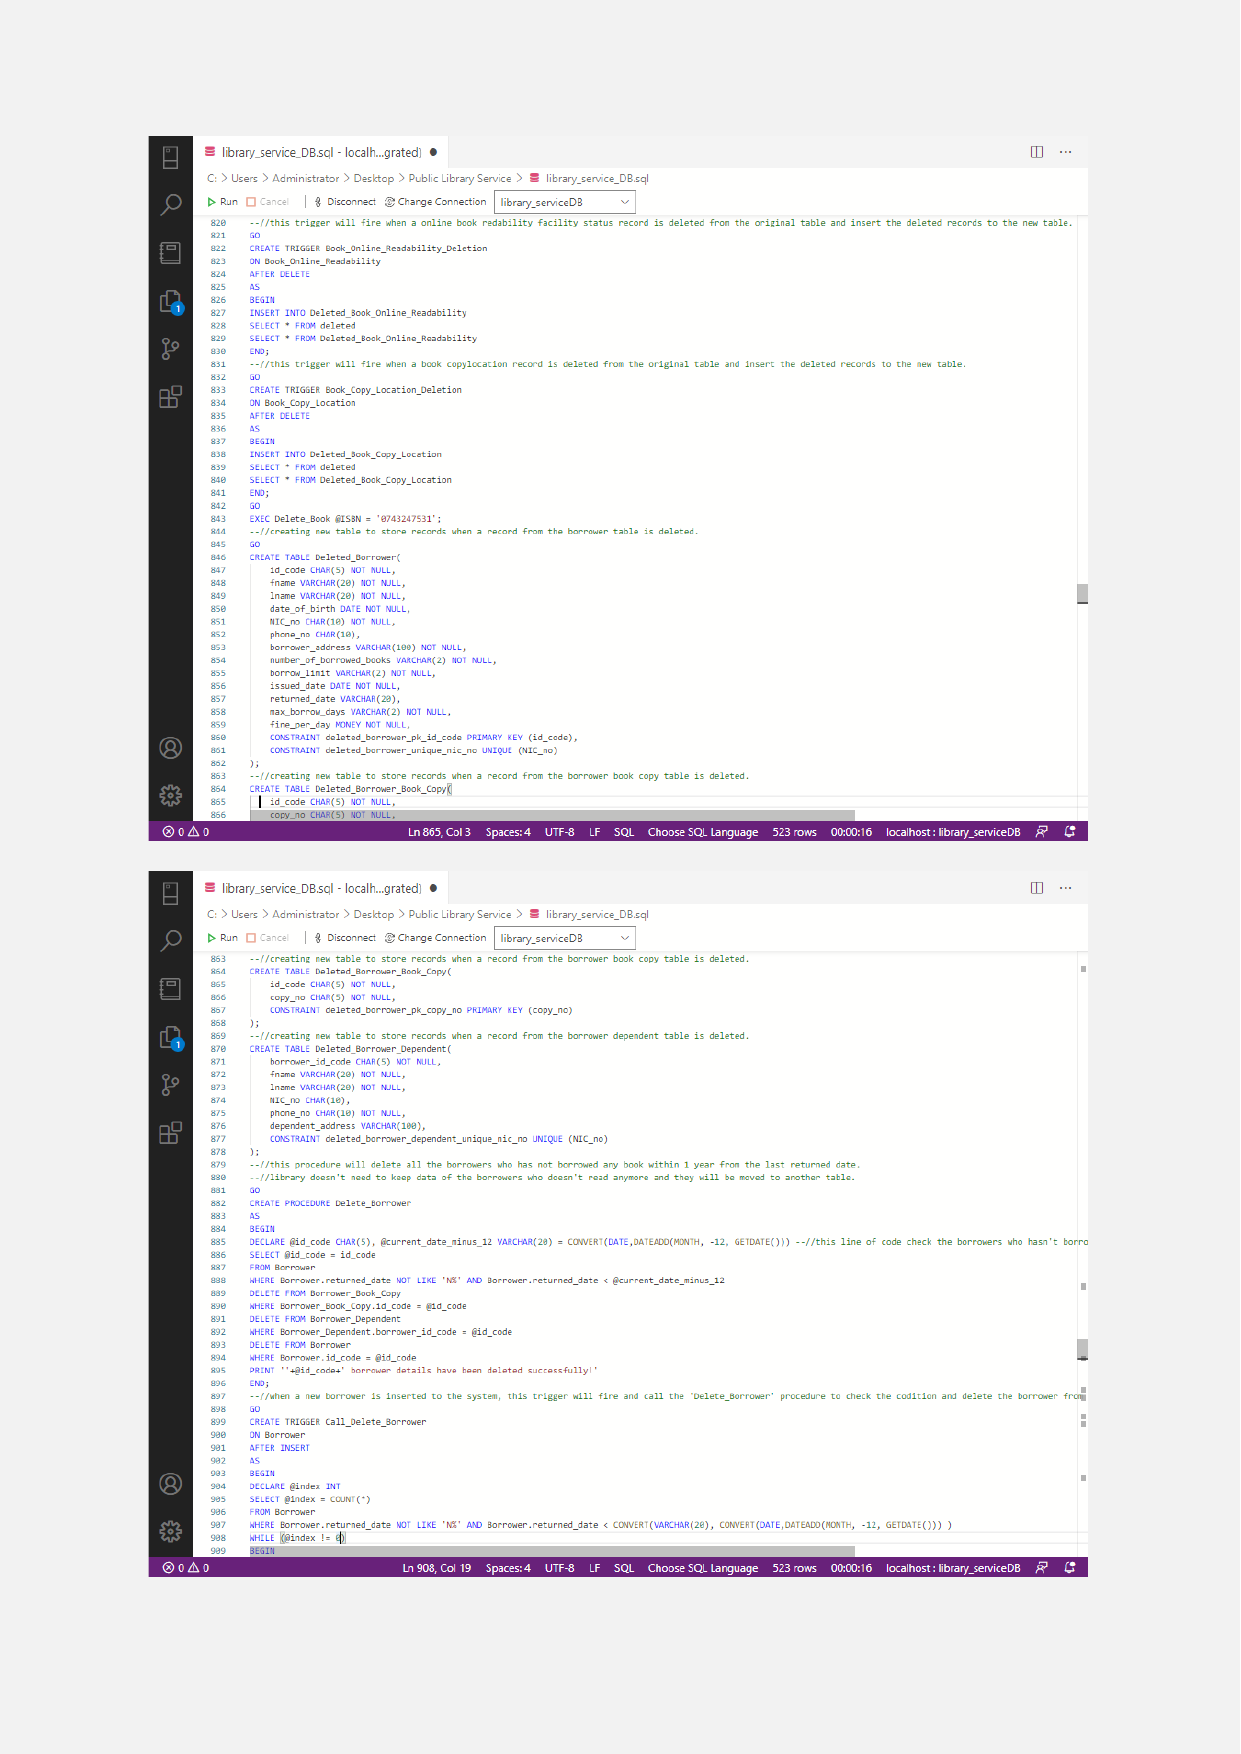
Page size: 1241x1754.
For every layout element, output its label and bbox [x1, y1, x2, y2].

picture [148, 871, 1088, 1577]
picture [148, 136, 1088, 841]
